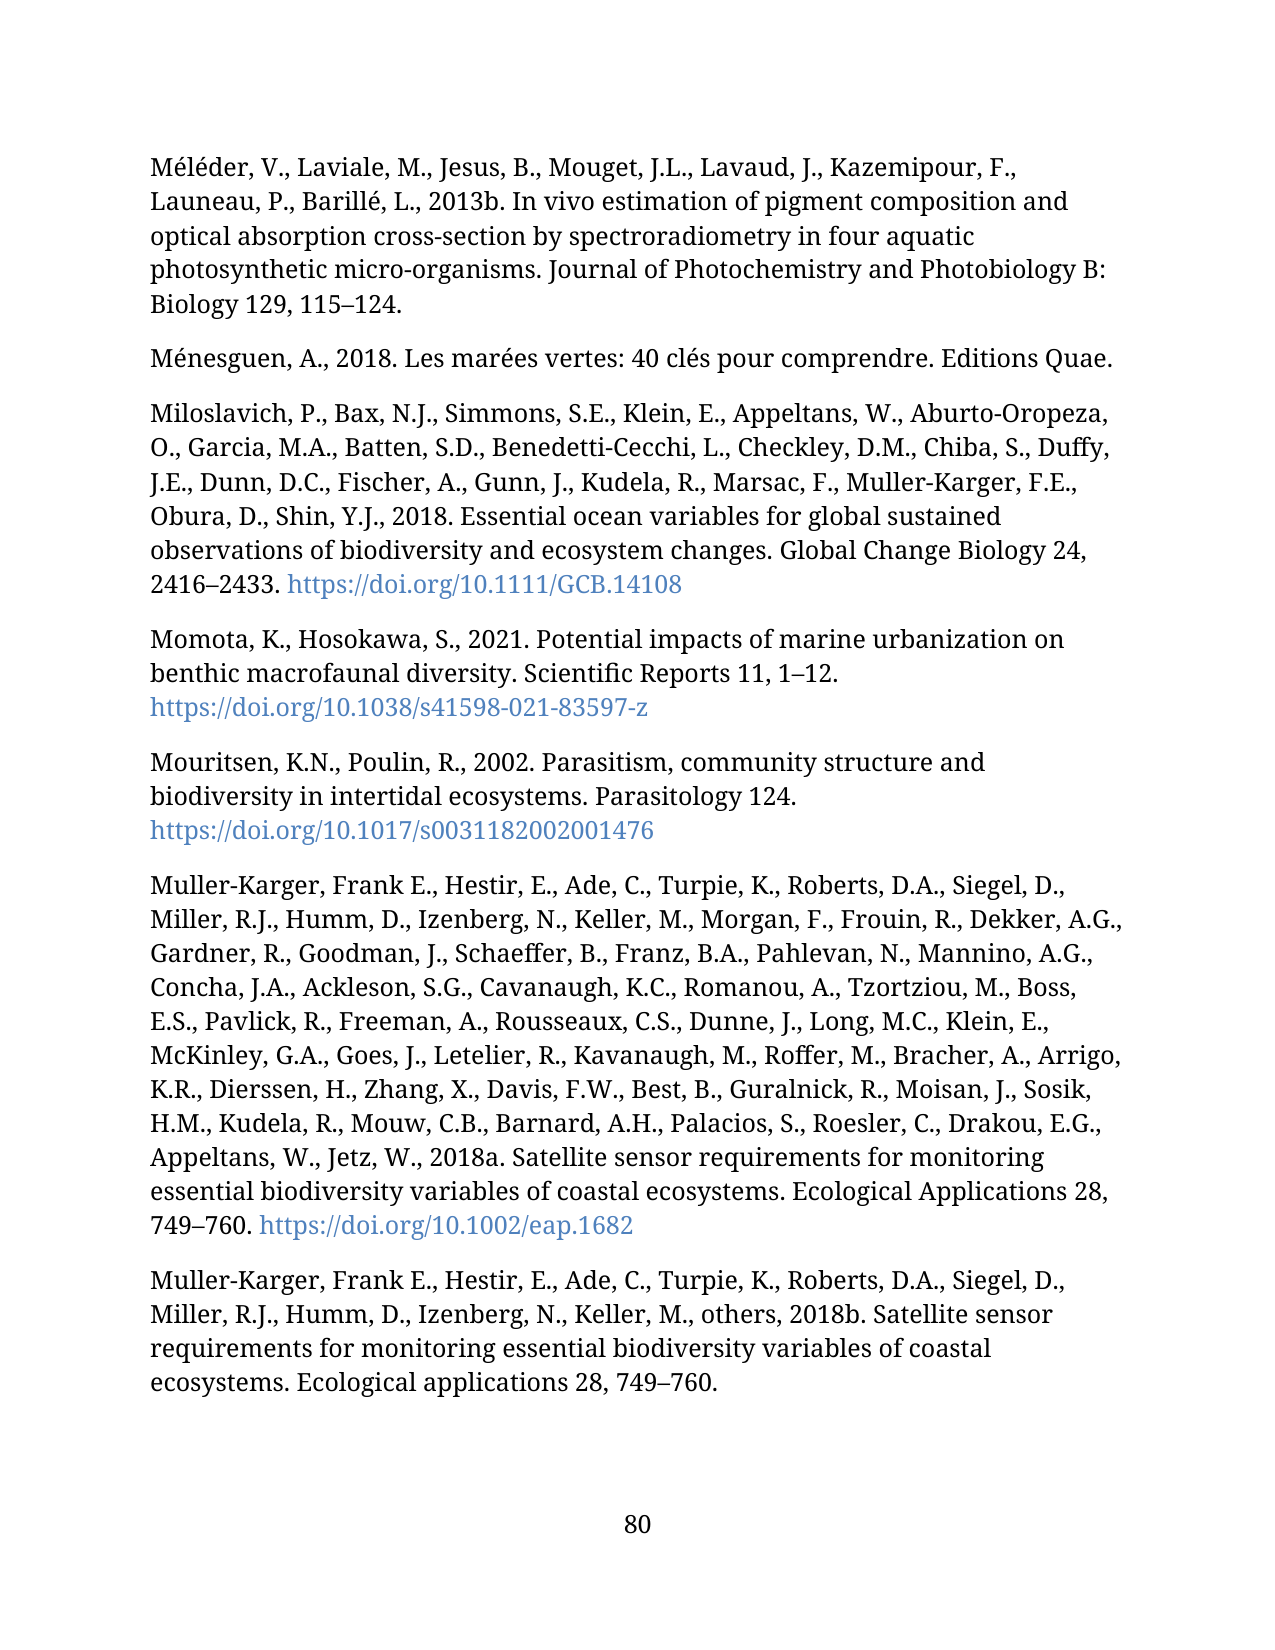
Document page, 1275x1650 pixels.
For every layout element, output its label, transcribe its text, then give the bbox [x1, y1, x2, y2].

text Ménesguen, A., 2018. Les marées vertes: 40 clés pour comprendre. Editions Quae. [150, 341, 1125, 375]
text Momota, K., Hosokawa, S., 2021. Potential impacts of marine urbanization on benthic macrofaunal diversity. Scientific Reports 11, 1–12. https://doi.org/10.1038/s41598-021-83597-z [150, 621, 1125, 723]
text Muller-Karger, Frank E., Hestir, E., Ade, C., Turpie, K., Roberts, D.A., Siegel, D., Miller, R.J., Humm, D., Izenberg, N., Keller, M., others, 2018b. Satellite sensor requirements for monitoring essential biodiversity variables of coastal ecosystems. Ecological applications 28, 749–760. [150, 1263, 1125, 1399]
text Miloslavich, P., Bax, N.J., Simmons, S.E., Klein, E., Appeltans, W., Aburto-Oropeza, O., Garcia, M.A., Batten, S.D., Benedetti-Cecchi, L., Checkley, D.M., Chiba, S., Duffy, J.E., Dunn, D.C., Fischer, A., Gunn, J., Kudela, R., Marsac, F., Muller-Karger, F.E., Obura, D., Shin, Y.J., 2018. Essential ocean variables for global sustained observations of biodiversity and ecosystem changes. Global Change Biology 24, 2416–2433. https://doi.org/10.1111/GCB.14108 [150, 396, 1125, 600]
text Mouritsen, K.N., Poulin, R., 2002. Parasitism, community structure and biodiversity in intertidal ecosystems. Parasitology 124. https://doi.org/10.1017/s0031182002001476 [150, 744, 1125, 846]
text Méléder, V., Laviale, M., Jesus, B., Mouget, J.L., Lavaud, J., Kazemipour, F., Launeau, P., Barillé, L., 2013b. In vivo estimation of pigment composition and optical absorption cross-section by spectroradiometry in four aquatic photosynthetic micro-organisms. Journal of Photochemistry and Photobiology B: Biology 129, 115–124. [150, 150, 1125, 320]
text Muller-Karger, Frank E., Hestir, E., Ade, C., Turpie, K., Roberts, D.A., Siegel, D., Miller, R.J., Humm, D., Izenberg, N., Keller, M., Morgan, F., Frouin, R., Dekker, A.G., Gardner, R., Goodman, J., Schaeffer, B., Franz, B.A., Pahlevan, N., Mannino, A.G., Concha, J.A., Ackleson, S.G., Cavanaugh, K.C., Romanou, A., Tzortziou, M., Boss, E.S., Pavlick, R., Freeman, A., Rousseaux, C.S., Dunne, J., Long, M.C., Klein, E., McKinley, G.A., Goes, J., Letelier, R., Kavanaugh, M., Roffer, M., Bracher, A., Arrigo, K.R., Dierssen, H., Zhang, X., Davis, F.W., Best, B., Guralnick, R., Moisan, J., Sosik, H.M., Kudela, R., Mouw, C.B., Barnard, A.H., Palacios, S., Roesler, C., Drakou, E.G., Appeltans, W., Jetz, W., 2018a. Satellite sensor requirements for monitoring essential biodiversity variables of coastal ecosystems. Ecological Applications 28, 749–760. https://doi.org/10.1002/eap.1682 [150, 867, 1125, 1242]
